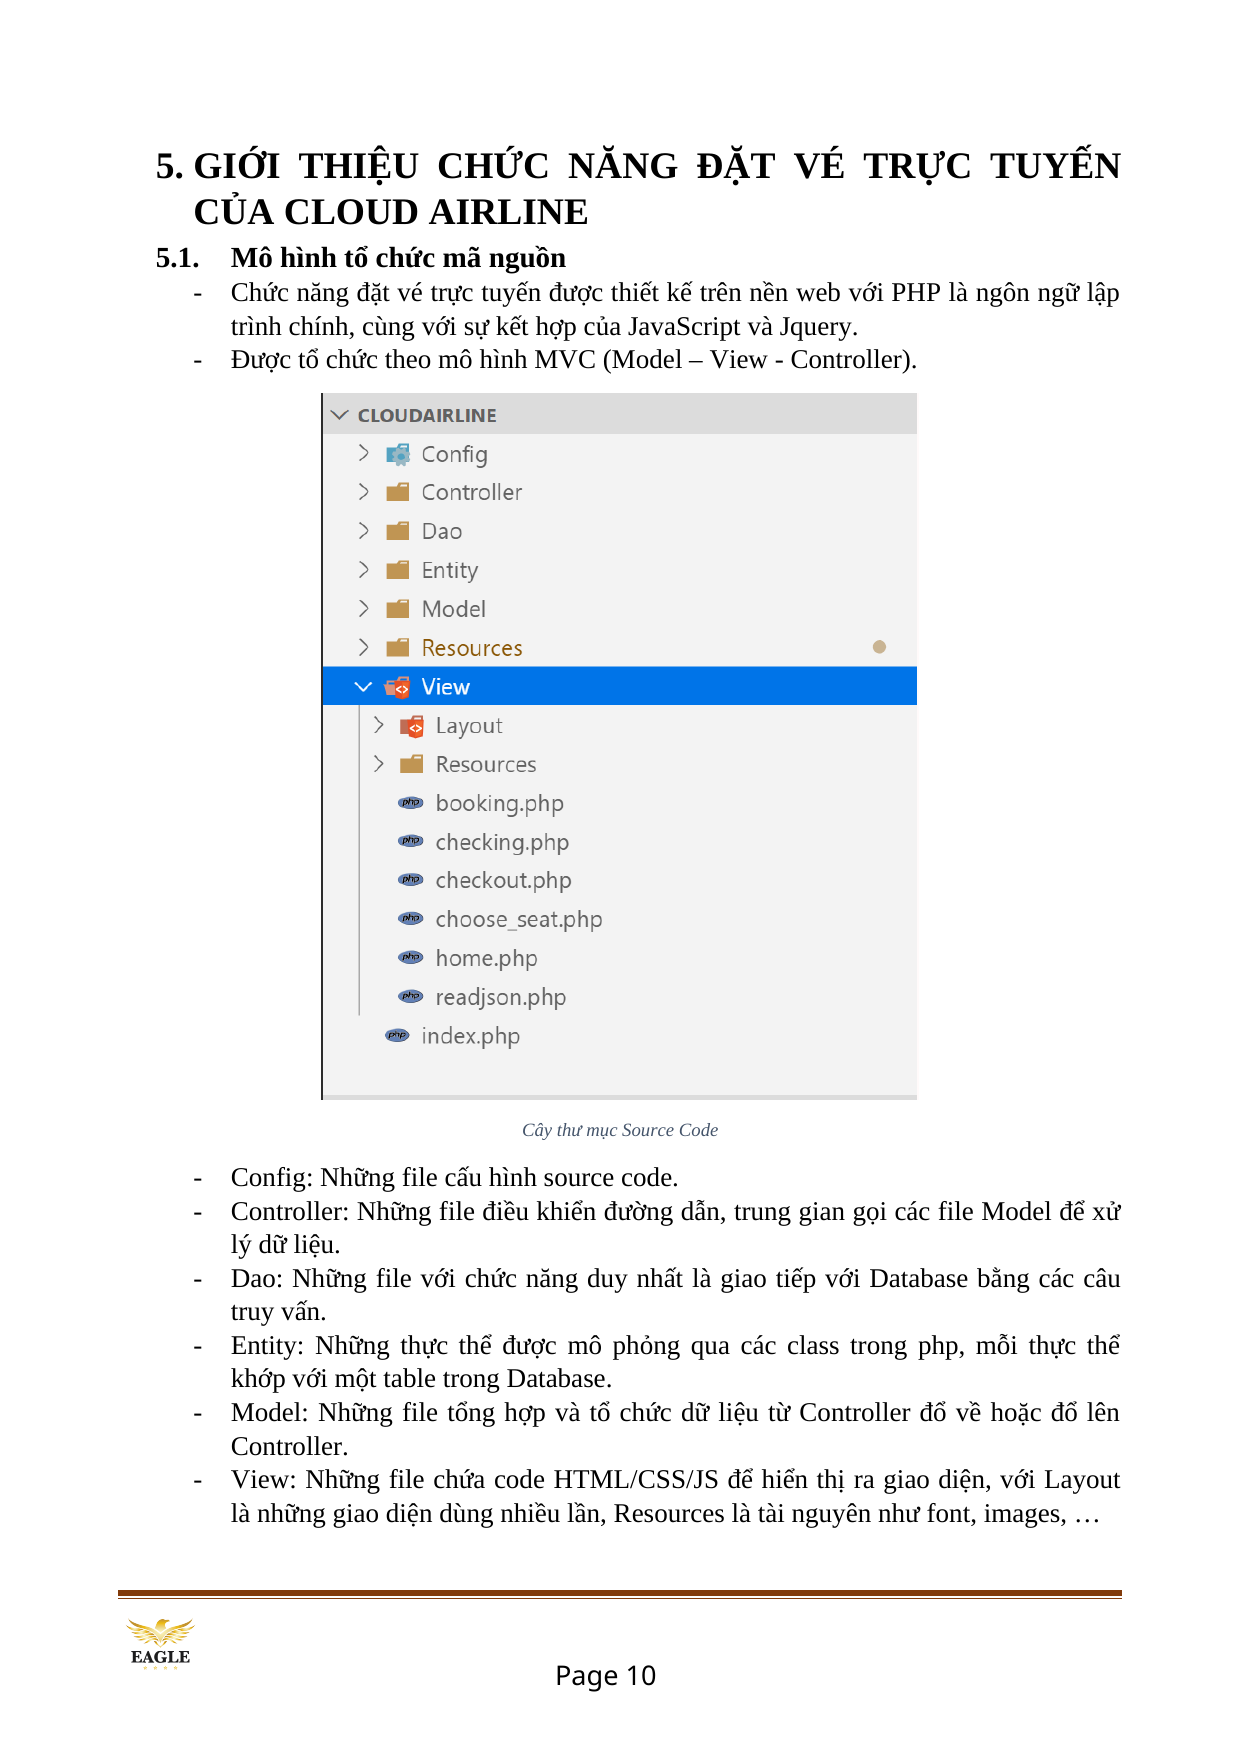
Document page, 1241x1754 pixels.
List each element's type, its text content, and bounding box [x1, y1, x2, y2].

list Model: Những file tổng hợp và tổ chức dữ liệu từ Controller đổ về hoặc đổ lên Controller. [193, 1396, 1122, 1461]
picture [321, 393, 919, 1100]
list View: Những file chứa code HTML/CSS/JS để hiển thị ra giao diện, với Layout là những giao diện dùng nhiều lần, Resources là tài nguyên như font, images, … [193, 1463, 1122, 1528]
list Dao: Những file với chức năng duy nhất là giao tiếp với Database bằng các câu truy vấn. [193, 1262, 1122, 1327]
list Controller: Những file điều khiển đường dẫn, trung gian gọi các file Model để xử lý dữ liệu. [193, 1195, 1122, 1259]
subtitle GIỚI THIỆU CHỨC NĂNG ĐẶT VÉ TRỰC TUYẾN CỦA CLOUD AIRLINE [156, 143, 1122, 233]
list Config: Những file cấu hình source code. [193, 1161, 1122, 1192]
list Chức năng đặt vé trực tuyến được thiết kế trên nền web với PHP là ngôn ngữ lập trình chính, cùng với sự kết hợp của JavaScript và Jquery. [193, 277, 1122, 341]
picture [118, 1601, 203, 1686]
list Được tổ chức theo mô hình MVC (Model – View - Controller). [193, 344, 1122, 375]
list Entity: Những thực thể được mô phỏng qua các class trong php, mỗi thực thể khớp với một table trong Database. [193, 1329, 1122, 1394]
text Cây thư mục Source Code [118, 1119, 1122, 1141]
subtitle Mô hình tổ chức mã nguồn [156, 240, 1122, 274]
